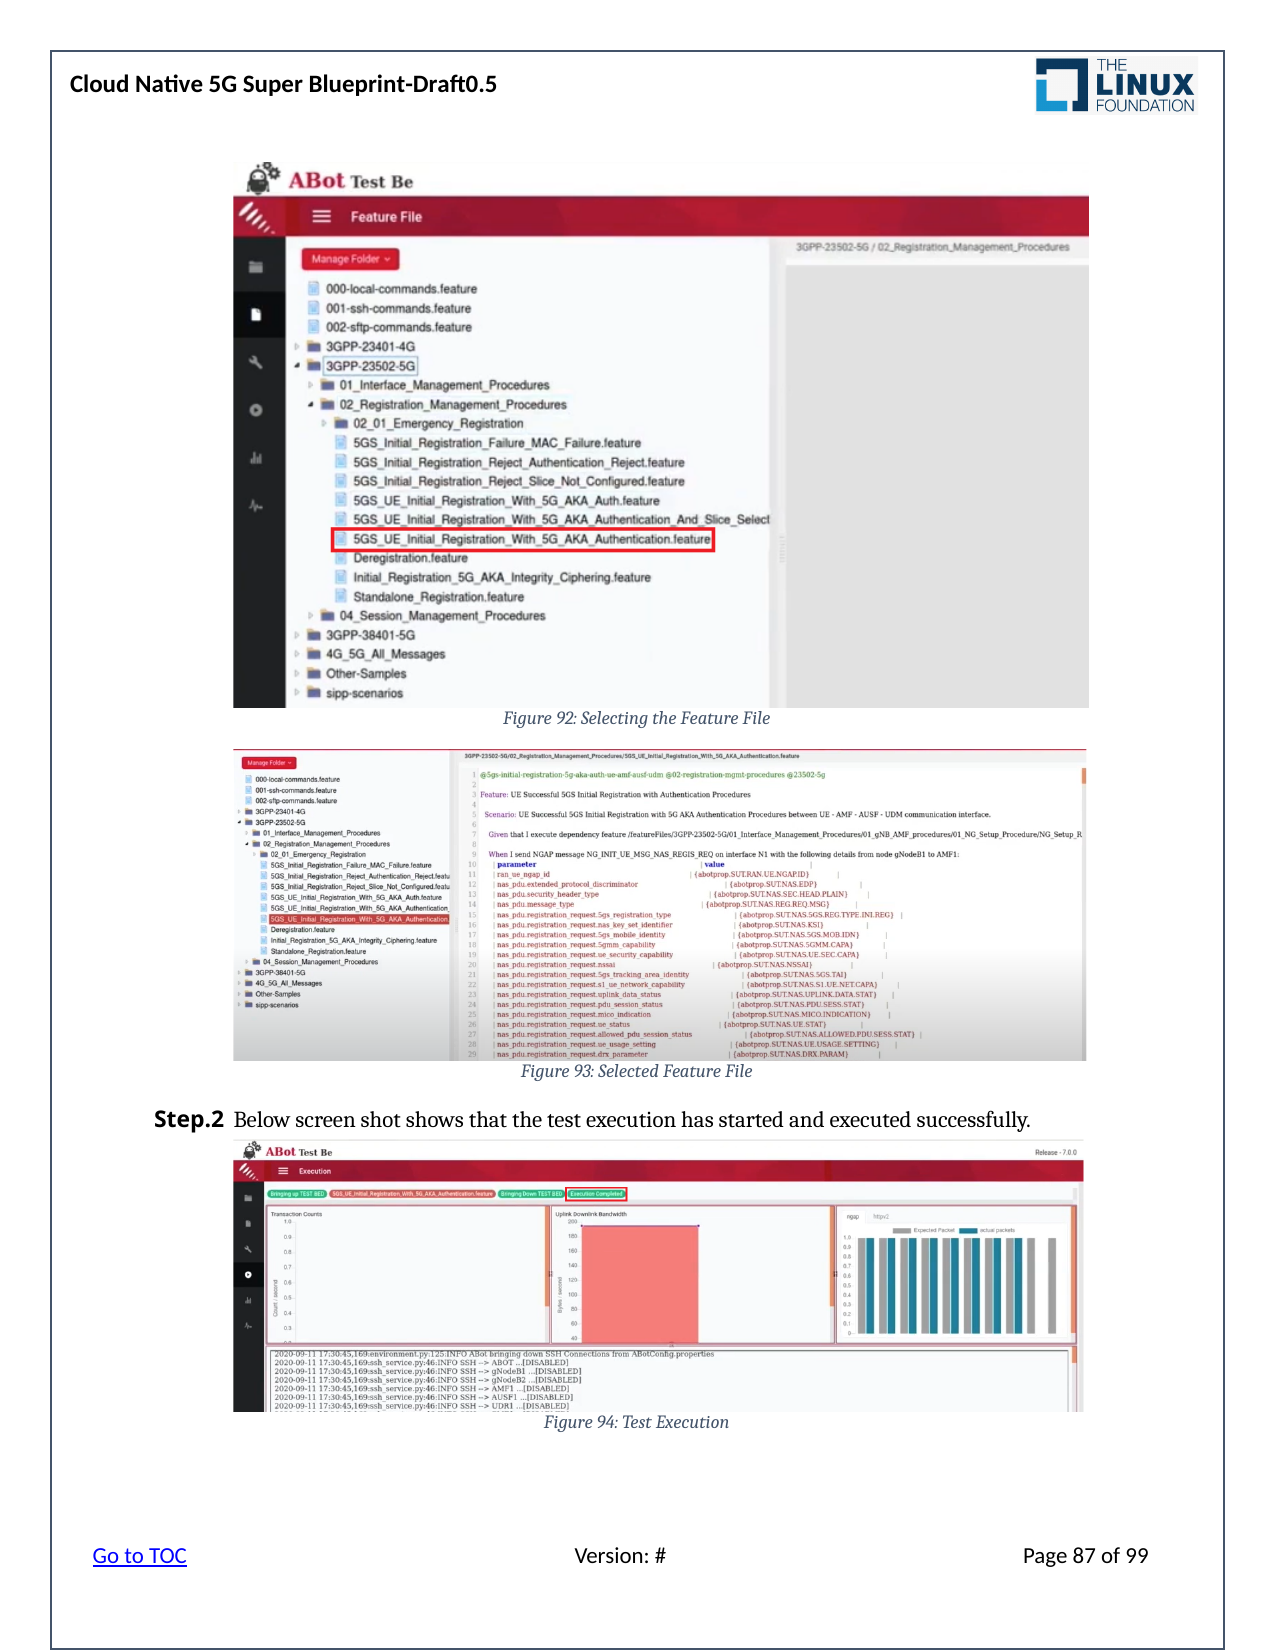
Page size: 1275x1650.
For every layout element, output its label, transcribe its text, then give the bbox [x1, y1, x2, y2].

text Figure 94: Test Execution [148, 1411, 1127, 1433]
picture [233, 749, 1087, 1061]
picture [233, 1139, 1085, 1412]
picture [1034, 56, 1199, 115]
text Figure 92: Selecting the Feature File [148, 707, 1127, 729]
text Figure 93: Selected Feature File [148, 1061, 1127, 1082]
list Below screen shot shows that the test execution has started and executed successfully. [189, 1103, 1127, 1134]
picture [233, 162, 1089, 708]
